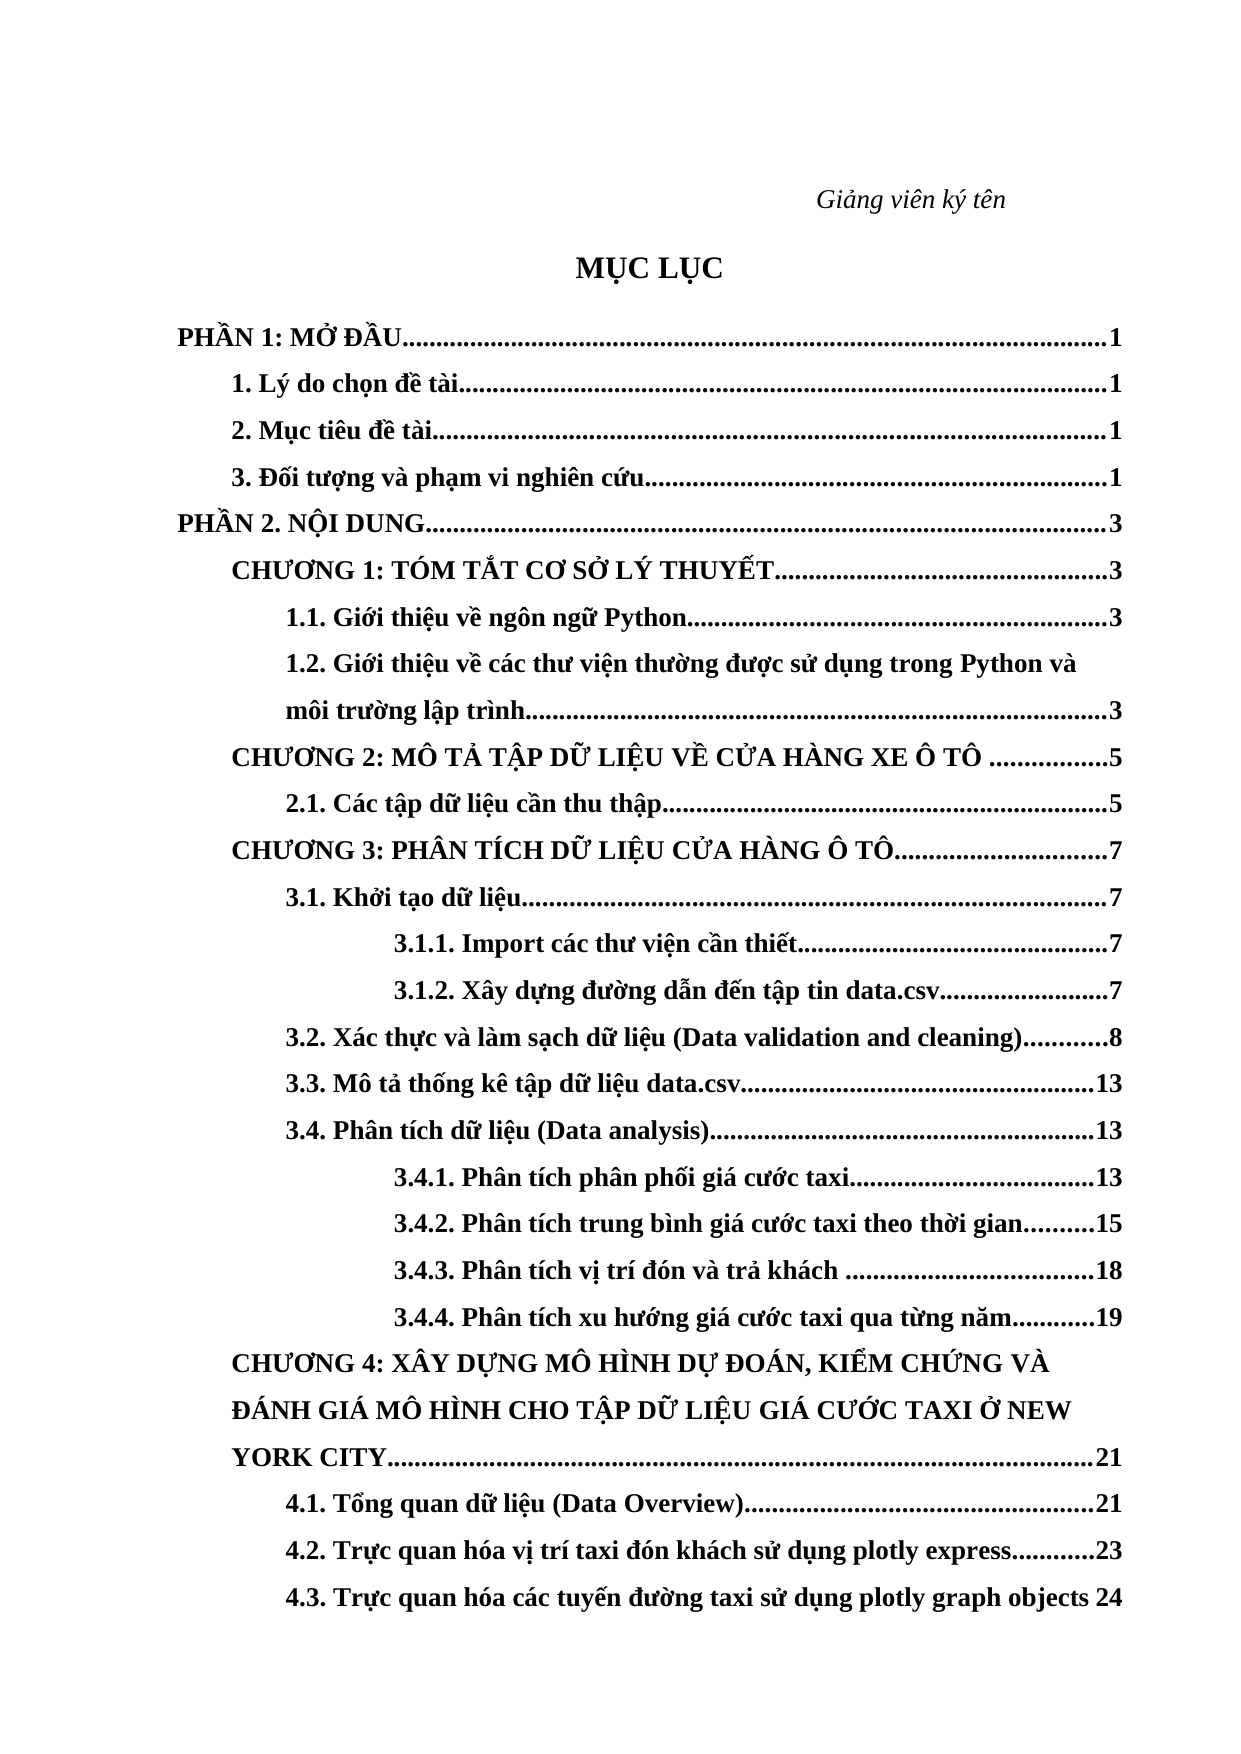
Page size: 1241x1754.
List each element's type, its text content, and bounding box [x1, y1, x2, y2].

text 3. Đối tượng và phạm vi nghiên cứu 1 [231, 461, 1122, 492]
text PHẦN 1: MỞ ĐẦU 1 [177, 321, 1122, 352]
text 3.1.2. Xây dựng đường dẫn đến tập tin data.csv 7 [394, 974, 1122, 1005]
text 3.2. Xác thực và làm sạch dữ liệu (Data validation and cleaning) 8 [285, 1021, 1122, 1052]
text CHƯƠNG 2: MÔ TẢ TẬP DỮ LIỆU VỀ CỬA HÀNG XE Ô TÔ 5 [231, 741, 1122, 772]
text 1.1. Giới thiệu về ngôn ngữ Python 3 [285, 601, 1122, 632]
text 2.1. Các tập dữ liệu cần thu thập 5 [285, 787, 1122, 818]
text 1. Lý do chọn đề tài 1 [231, 367, 1122, 398]
text 3.1.1. Import các thư viện cần thiết 7 [394, 927, 1122, 958]
text MỤC LỤC [177, 249, 1122, 285]
text 3.3. Mô tả thống kê tập dữ liệu data.csv 13 [285, 1067, 1122, 1098]
text CHƯƠNG 1: TÓM TẮT CƠ SỞ LÝ THUYẾT 3 [231, 554, 1122, 585]
text CHƯƠNG 4: XÂY DỰNG MÔ HÌNH DỰ ĐOÁN, KIỂM CHỨNG VÀ ĐÁNH GIÁ MÔ HÌNH CHO TẬP DỮ LIỆU GIÁ CƯỚC TAXI Ở NEW YORK CITY 21 [231, 1347, 1122, 1472]
text PHẦN 2. NỘI DUNG 3 [177, 507, 1122, 538]
text 2. Mục tiêu đề tài 1 [231, 414, 1122, 445]
text 3.4.2. Phân tích trung bình giá cước taxi theo thời gian 15 [394, 1207, 1122, 1238]
text Giảng viên ký tên [627, 183, 1122, 215]
text 1.2. Giới thiệu về các thư viện thường được sử dụng trong Python và môi trường lập trình 3 [285, 647, 1122, 725]
text 3.4.1. Phân tích phân phối giá cước taxi 13 [394, 1161, 1122, 1192]
text CHƯƠNG 3: PHÂN TÍCH DỮ LIỆU CỬA HÀNG Ô TÔ 7 [231, 834, 1122, 865]
text 3.4.3. Phân tích vị trí đón và trả khách 18 [394, 1254, 1122, 1285]
text 3.4.4. Phân tích xu hướng giá cước taxi qua từng năm 19 [394, 1301, 1122, 1332]
text 3.4. Phân tích dữ liệu (Data analysis) 13 [285, 1114, 1122, 1145]
text 4.3. Trực quan hóa các tuyến đường taxi sử dụng plotly graph objects 24 [285, 1581, 1122, 1612]
text 4.2. Trực quan hóa vị trí taxi đón khách sử dụng plotly express 23 [285, 1534, 1122, 1565]
text 3.1. Khởi tạo dữ liệu 7 [285, 881, 1122, 912]
text 4.1. Tổng quan dữ liệu (Data Overview) 21 [285, 1487, 1122, 1518]
